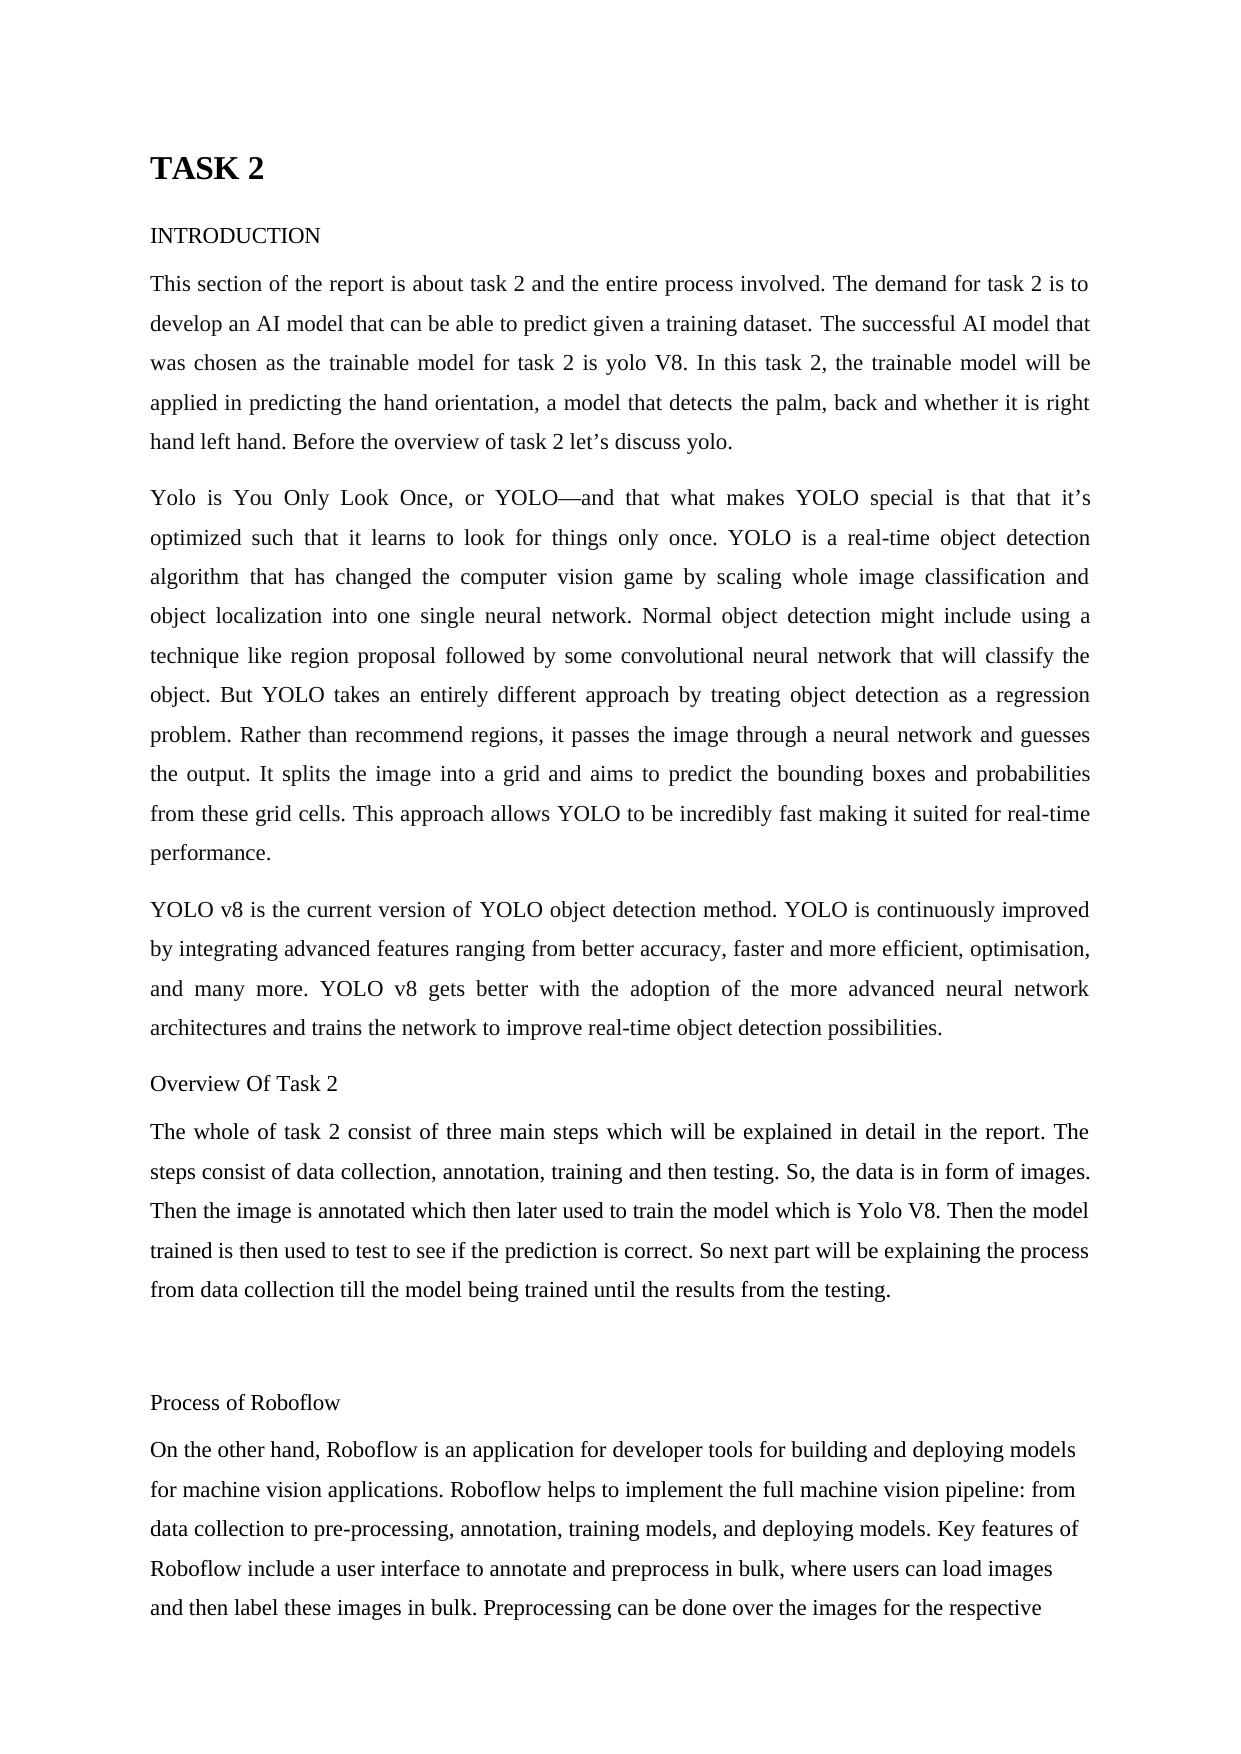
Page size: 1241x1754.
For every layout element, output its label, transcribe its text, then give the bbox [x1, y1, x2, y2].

text Process of Roboflow [150, 1389, 1219, 1415]
text INTRODUCTION [150, 222, 1219, 248]
text YOLO v8 is the current version of YOLO object detection method. YOLO is continuously improved by integrating advanced features ranging from better accuracy, faster and more efficient, optimisation, and many more. YOLO v8 gets better with the adoption of the more advanced neural network architectures and trains the network to improve real-time object detection possibilities. [150, 896, 1091, 1041]
text On the other hand, Roboflow is an application for developer tools for building and deploying models for machine vision applications. Roboflow helps to implement the full machine vision pipeline: from data collection to pre-processing, annotation, training models, and deploying models. Key features of Roboflow include a user interface to annotate and preprocess in bulk, where users can load images and then label these images in bulk. Preprocessing can be done over the images for the respective [150, 1436, 1081, 1621]
subtitle TASK 2 [150, 148, 1219, 186]
text The whole of task 2 consist of three main steps which will be explained in detail in the report. The steps consist of data collection, annotation, training and then testing. So, the data is in form of images. Then the image is annotated which then later used to train the model which is Yolo V8. Then the model trained is then used to test to see if the prediction is correct. So next part will be explaining the process from data collection till the model being trained until the results from the testing. [150, 1118, 1091, 1303]
text Yolo is You Only Look Once, or YOLO—and that what makes YOLO special is that that it’s optimized such that it learns to look for things only once. YOLO is a real-time object detection algorithm that has changed the computer vision game by scaling whole image classification and object localization into one single neural network. Normal object detection might include using a technique like region proposal followed by some convolutional neural network that will classify the object. But YOLO takes an entirely different approach by treating object detection as a regression problem. Rather than recommend regions, it passes the image through a neural network and guesses the output. It splits the image into a grid and aims to predict the bounding boxes and probabilities from these grid cells. This approach allows YOLO to be incredibly fast making it suited for real-time performance. [150, 484, 1091, 866]
text Overview Of Task 2 [150, 1070, 1219, 1097]
text This section of the report is about task 2 and the entire process involved. The demand for task 2 is to develop an AI model that can be able to predict given a training dataset. The successful AI model that was chosen as the trainable model for task 2 is yolo V8. In this task 2, the trainable model will be applied in predicting the hand orientation, a model that detects the palm, back and whether it is right hand left hand. Before the overview of task 2 let’s discuss yolo. [150, 270, 1091, 454]
